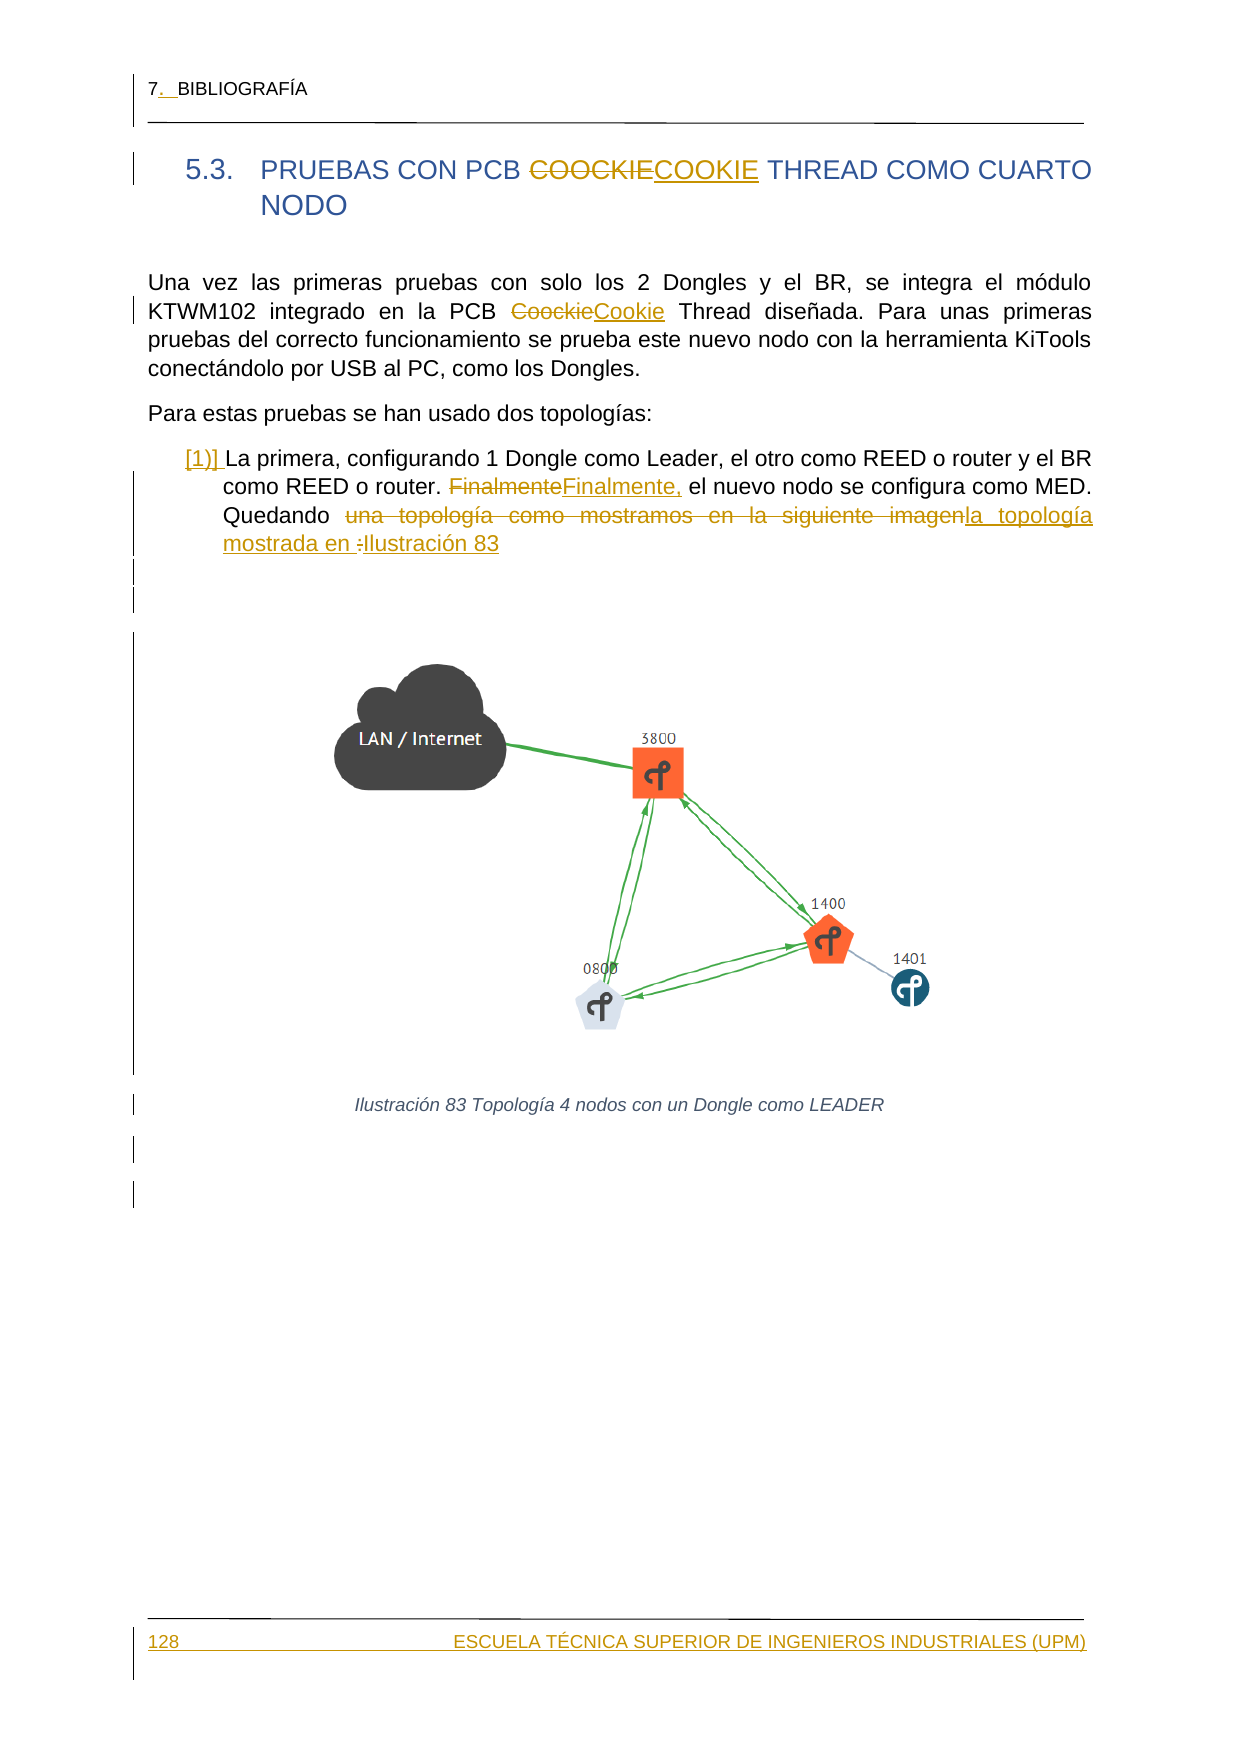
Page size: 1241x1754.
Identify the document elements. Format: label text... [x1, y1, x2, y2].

text Una vez las primeras pruebas con solo los 2 Dongles y el BR, se integra el módulo KTWM102 integrado en la PCB Thread diseñada. Para unas primeras pruebas del correcto funcionamiento se prueba este nuevo nodo con la herramienta KiTools conectándolo por USB al PC, como los Dongles. [148, 269, 1092, 381]
list La primera, configurando 1 Dongle como Leader, el otro como REED o router y el BR como REED o router. el nuevo nodo se configura como MED. Quedando [185, 445, 1092, 556]
text Para estas pruebas se han usado dos topologías: [148, 400, 1092, 426]
picture [264, 632, 977, 1075]
subtitle PRUEBAS CON PCB THREAD COMO CUARTO NODO [185, 152, 1092, 222]
